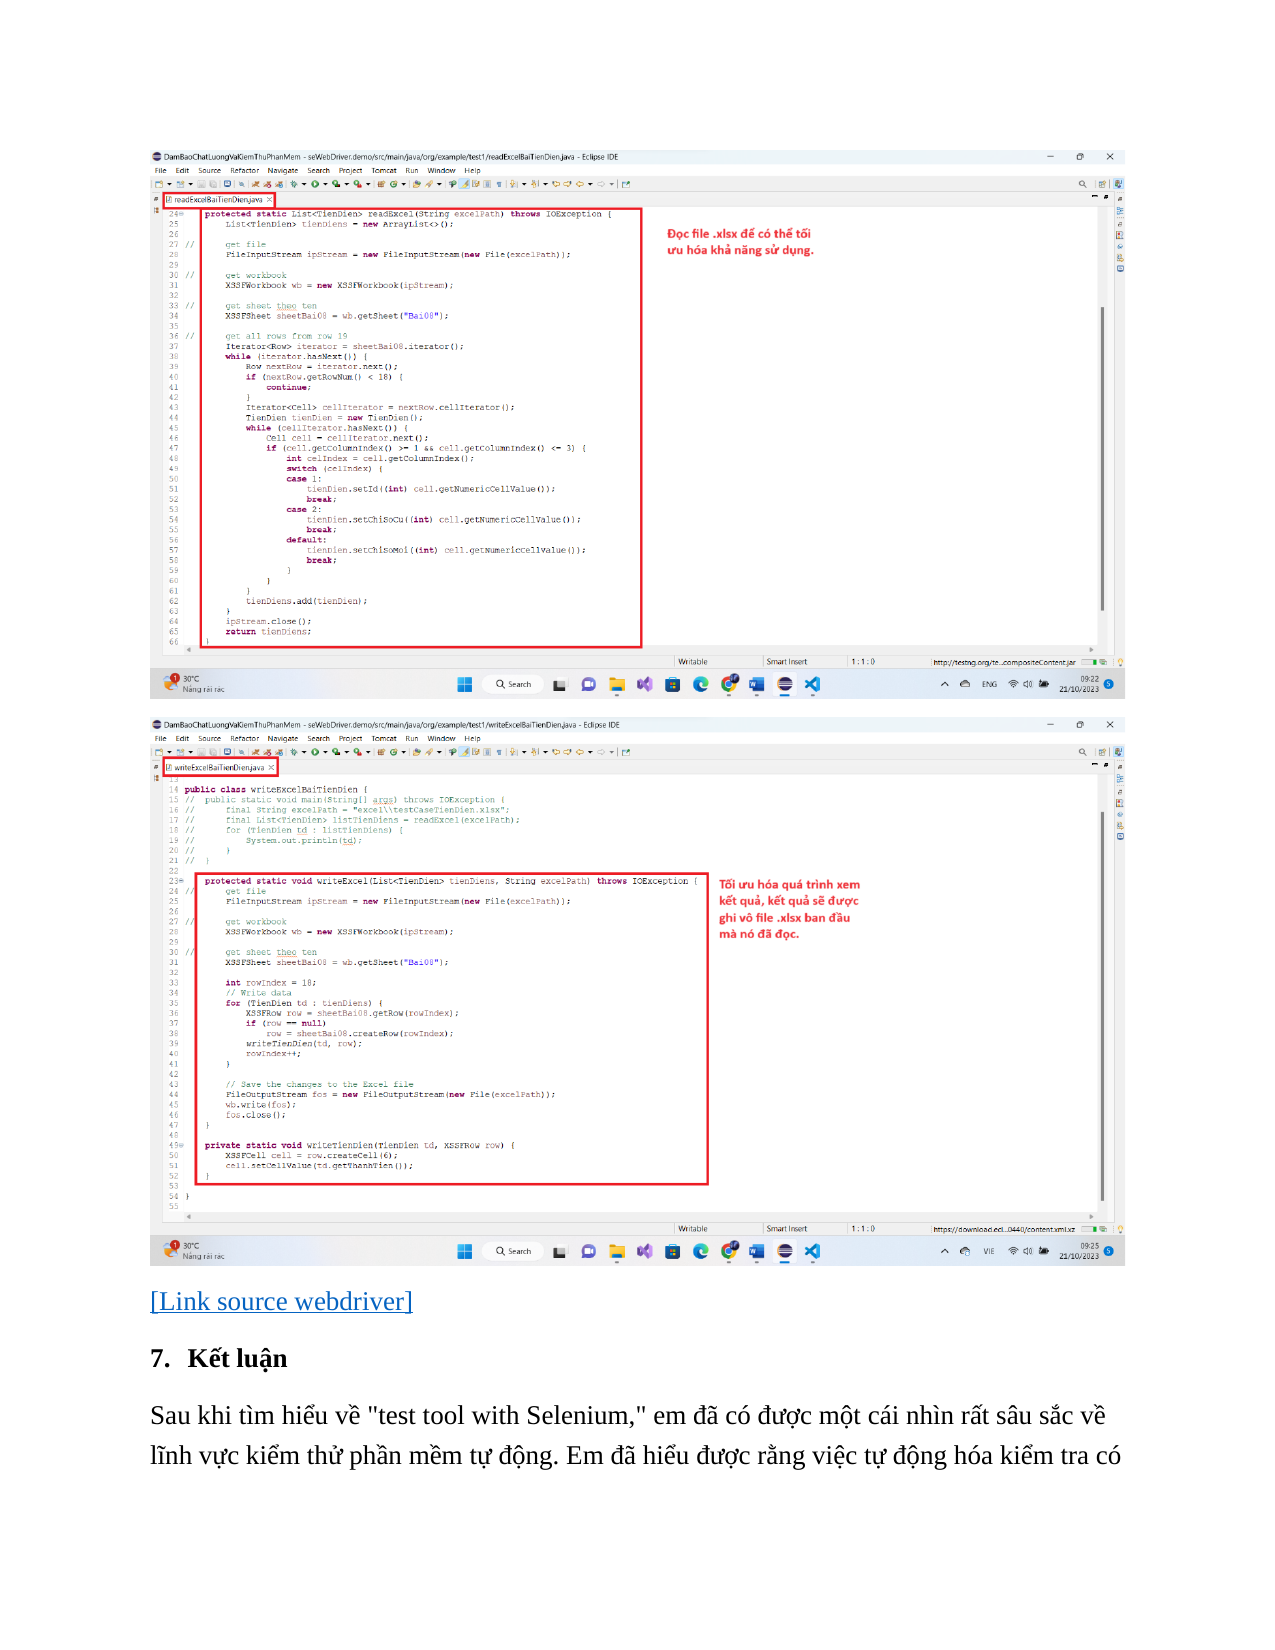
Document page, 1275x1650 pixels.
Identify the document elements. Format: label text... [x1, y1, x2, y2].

picture [150, 150, 1125, 699]
list Kết luận [150, 1342, 1125, 1373]
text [150, 1399, 1125, 1470]
text [Link source webdriver] [150, 1284, 1125, 1316]
picture [150, 717, 1125, 1266]
